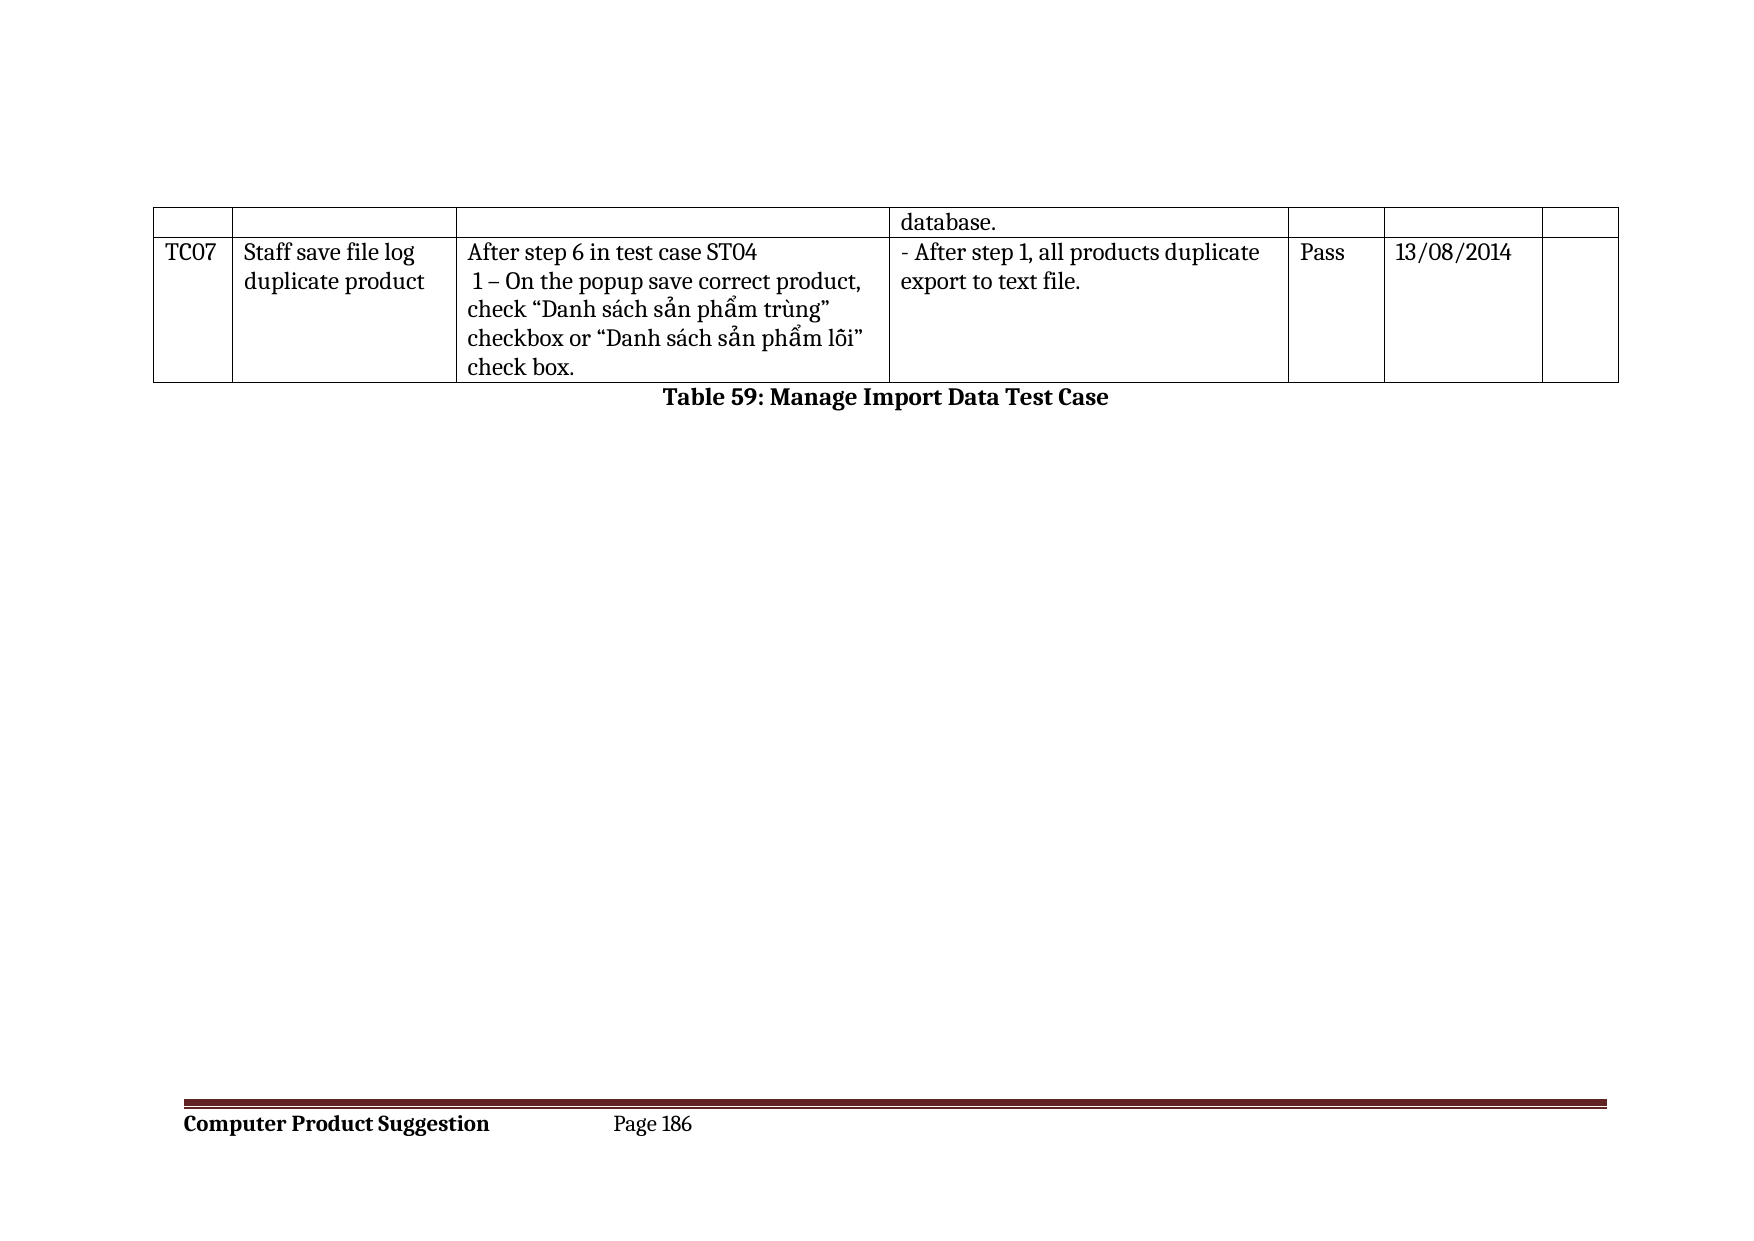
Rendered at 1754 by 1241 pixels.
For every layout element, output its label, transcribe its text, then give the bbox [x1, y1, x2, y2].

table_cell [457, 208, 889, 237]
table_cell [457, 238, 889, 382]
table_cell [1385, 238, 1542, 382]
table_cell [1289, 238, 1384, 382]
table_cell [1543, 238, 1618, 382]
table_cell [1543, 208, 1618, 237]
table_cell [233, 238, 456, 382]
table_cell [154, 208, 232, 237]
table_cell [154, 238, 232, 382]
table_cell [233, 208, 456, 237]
text Table 59: Manage Import Data Test Case [165, 383, 1607, 411]
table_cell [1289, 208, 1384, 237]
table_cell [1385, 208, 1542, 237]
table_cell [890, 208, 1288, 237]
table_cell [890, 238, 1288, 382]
